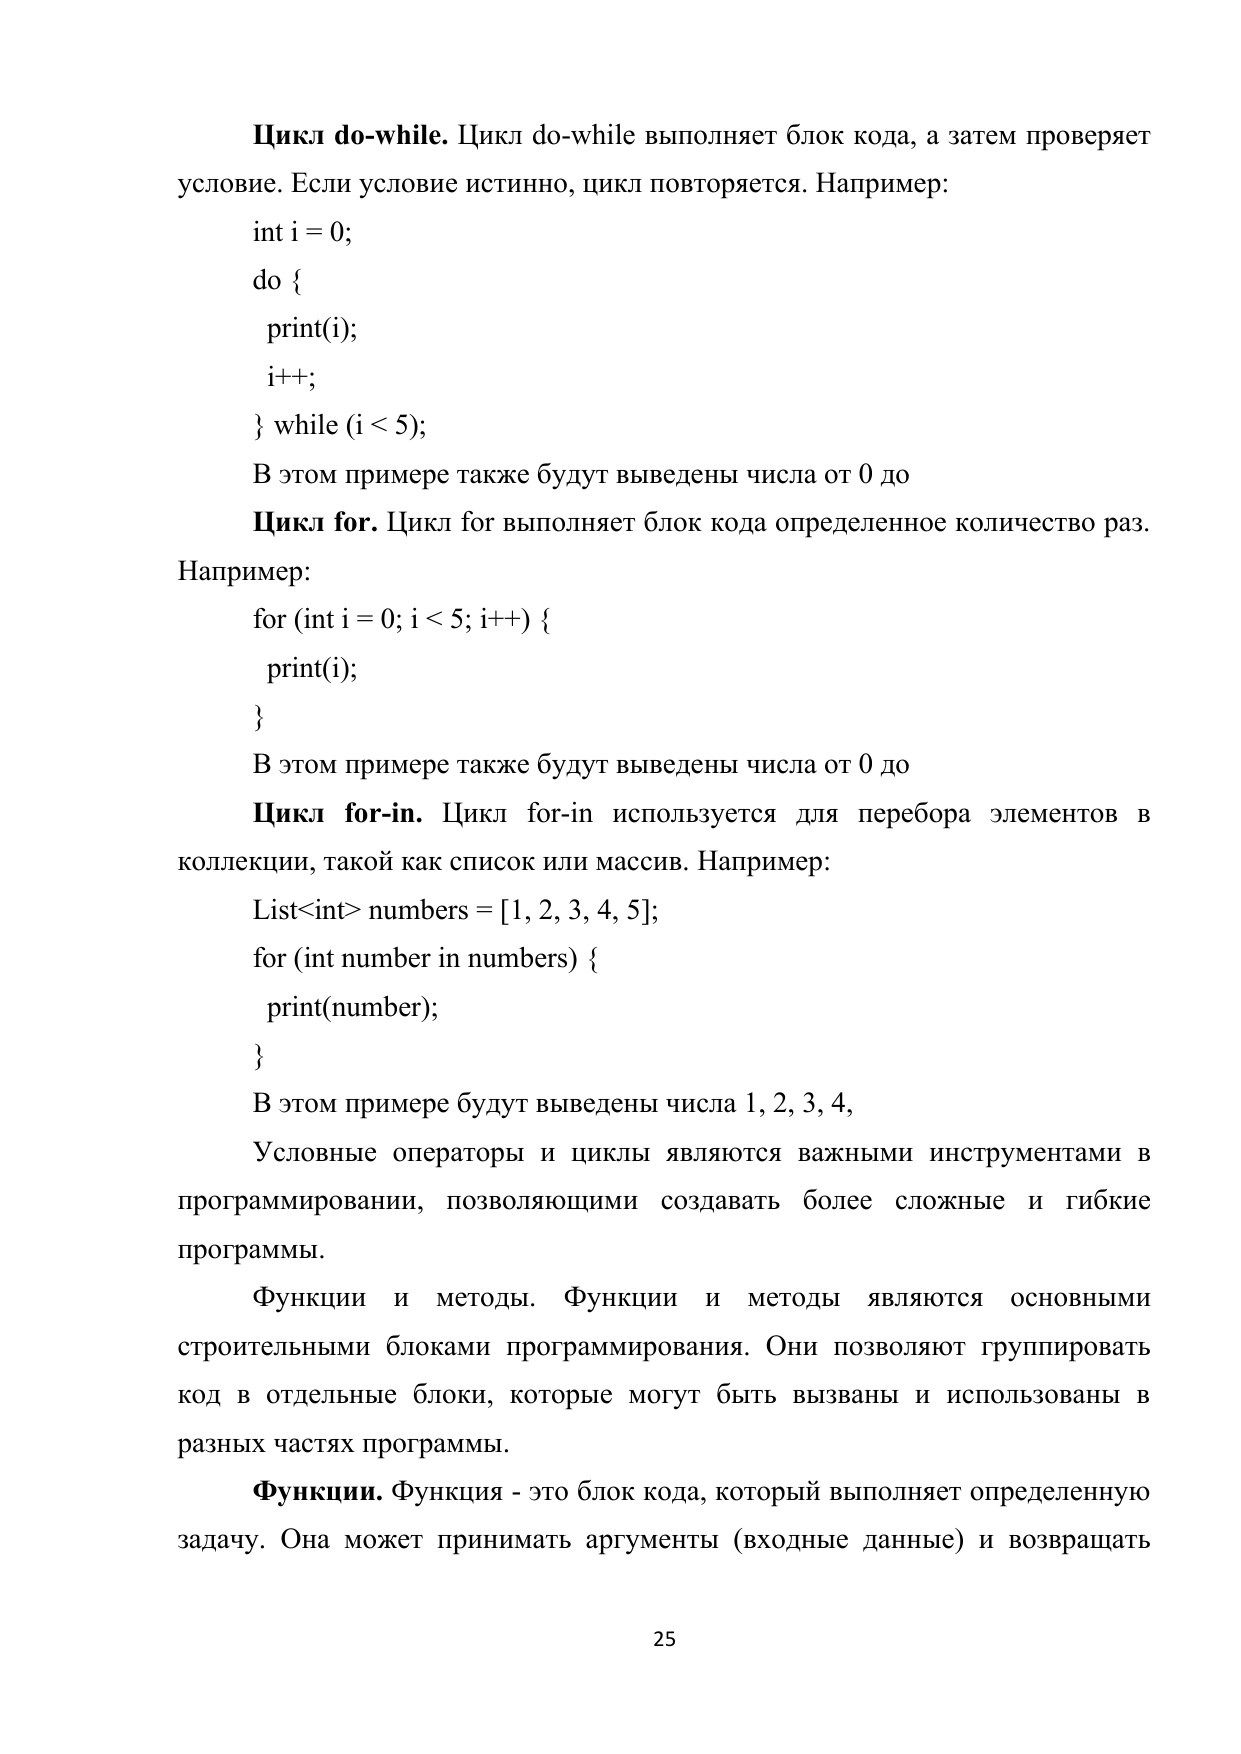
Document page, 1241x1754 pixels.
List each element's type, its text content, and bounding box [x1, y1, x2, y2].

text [177, 1474, 1152, 1555]
text Цикл do-while. Цикл do-while выполняет блок кода, а затем проверяет условие. Если условие истинно, цикл повторяется. Например: [177, 118, 1152, 199]
text do { [177, 263, 1152, 296]
text for (int i = 0; i < 5; i++) { [177, 602, 1152, 635]
text List<int> numbers = [1, 2, 3, 4, 5]; [177, 893, 1152, 925]
text } [177, 1038, 1152, 1071]
text Цикл for-in. Цикл for-in используется для перебора элементов в коллекции, такой как список или массив. Например: [177, 796, 1152, 877]
text Функции и методы. Функции и методы являются основными строительными блоками программирования. Они позволяют группировать код в отдельные блоки, которые могут быть вызваны и использованы в разных частях программы. [177, 1281, 1152, 1458]
text int i = 0; [177, 215, 1152, 247]
text В этом примере также будут выведены числа от 0 до [177, 748, 1152, 780]
text } [177, 699, 1152, 732]
text i++; [177, 360, 1152, 393]
text print(i); [177, 312, 1152, 344]
text } while (i < 5); [177, 409, 1152, 441]
text print(i); [177, 651, 1152, 683]
text for (int number in numbers) { [177, 942, 1152, 974]
text Цикл for. Цикл for выполняет блок кода определенное количество раз. Например: [177, 506, 1152, 586]
text Условные операторы и циклы являются важными инструментами в программировании, позволяющими создавать более сложные и гибкие программы. [177, 1135, 1152, 1264]
text В этом примере будут выведены числа 1, 2, 3, 4, [177, 1087, 1152, 1119]
text В этом примере также будут выведены числа от 0 до [177, 457, 1152, 489]
text print(number); [177, 990, 1152, 1022]
